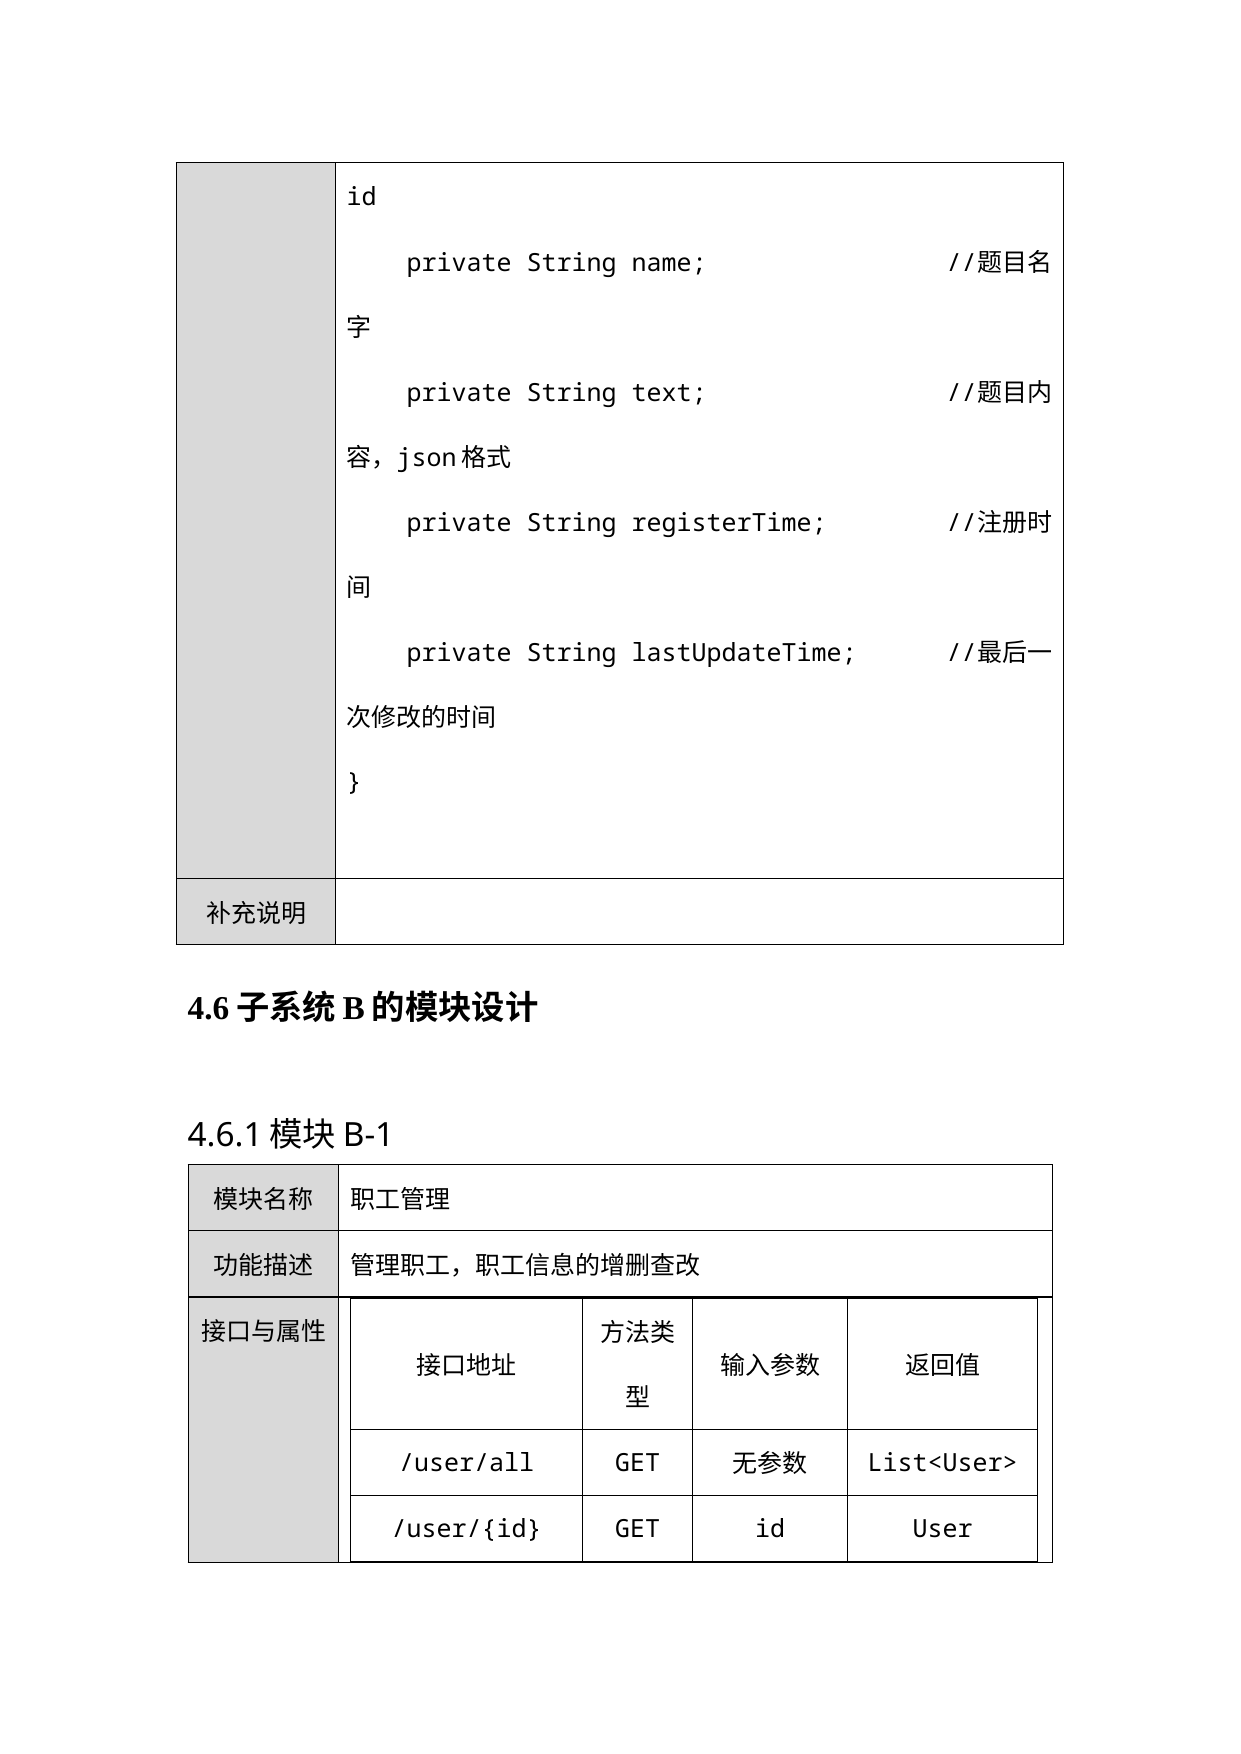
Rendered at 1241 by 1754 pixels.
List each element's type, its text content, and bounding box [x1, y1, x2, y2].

table_cell [583, 1496, 692, 1561]
table_header 职工管理 [339, 1165, 1052, 1230]
table_cell [351, 1496, 582, 1561]
table_cell [693, 1496, 847, 1561]
table_cell [583, 1430, 692, 1495]
table_cell [1038, 1298, 1052, 1562]
table_cell [339, 1298, 350, 1562]
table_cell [336, 163, 1063, 878]
table_cell [351, 1299, 582, 1429]
table_cell [693, 1299, 847, 1429]
table_cell [848, 1430, 1037, 1495]
table_cell [848, 1299, 1037, 1429]
subtitle 4.6子系统B的模块设计 [187, 972, 1053, 1037]
text 4.6.1模块B-1 [187, 1099, 1053, 1164]
table_cell 数据结构 与算法 [177, 163, 335, 878]
table_cell 管理职工，职工信息的增删查改 [339, 1231, 1052, 1296]
table_cell 补充说明 [177, 879, 335, 944]
table_cell [336, 879, 1063, 944]
table_cell [848, 1496, 1037, 1561]
table_header 模块名称 [189, 1165, 338, 1230]
table_cell [693, 1430, 847, 1495]
table_cell [583, 1299, 692, 1429]
table_cell 接口与属性 [189, 1298, 338, 1562]
table_cell [351, 1430, 582, 1495]
table_cell 功能描述 [189, 1231, 338, 1296]
